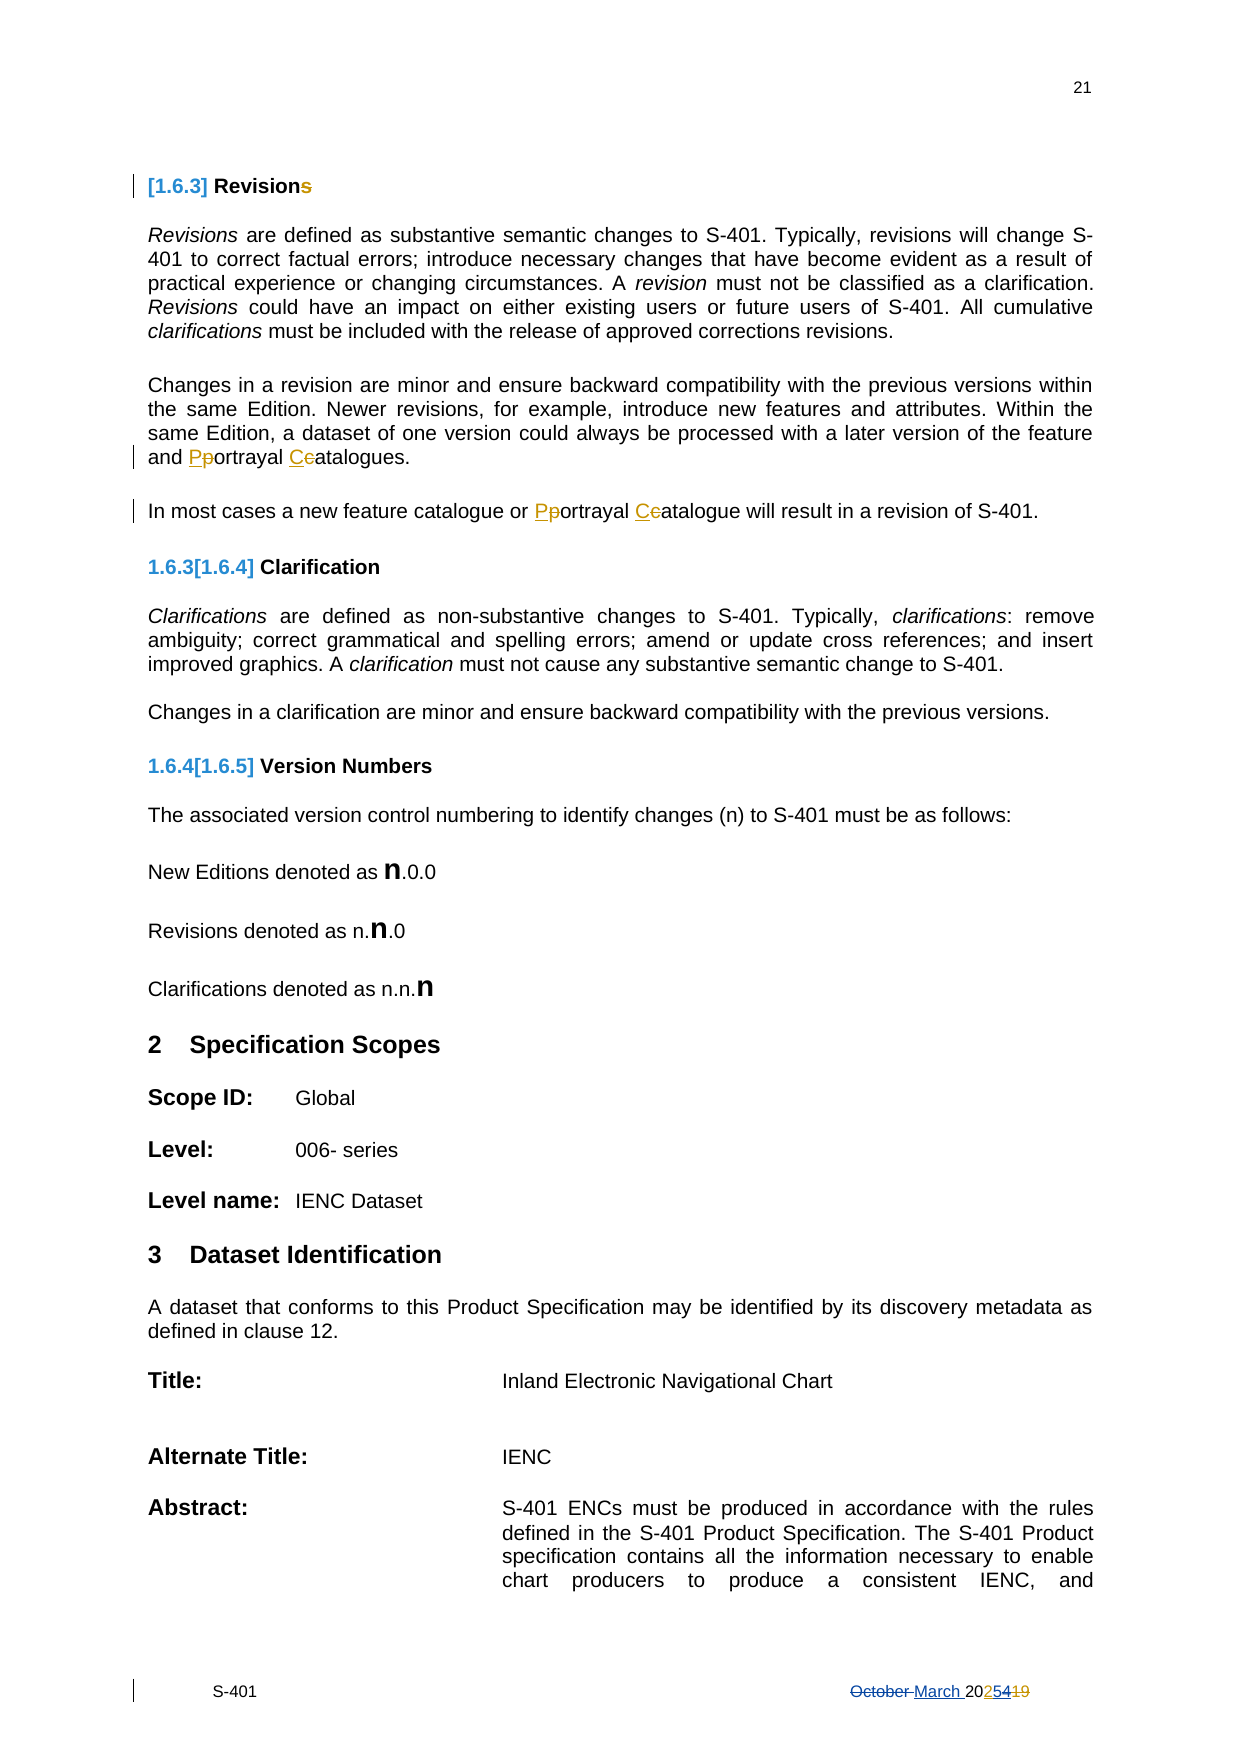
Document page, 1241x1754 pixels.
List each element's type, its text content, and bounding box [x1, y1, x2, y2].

text A dataset that conforms to this Product Specification may be identified by its discovery metadata as defined in clause 12. [148, 1294, 1094, 1342]
text In most cases a new feature catalogue or ortrayal atalogue will result in a revision of S-401. [148, 499, 1094, 523]
text Clarifications are defined as non-substantive changes to S-401. Typically, clarifications: remove ambiguity; correct grammatical and spelling errors; amend or update cross references; and insert improved graphics. A clarification must not cause any substantive semantic change to S-401. [148, 604, 1094, 676]
text Changes in a clarification are minor and ensure backward compatibility with the previous versions. [148, 700, 1094, 724]
text Level: 006- series [148, 1136, 1094, 1162]
subtitle Clarification [148, 555, 1094, 579]
text Scope ID: Global [148, 1084, 1094, 1111]
text New Editions denoted as n.0.0 [148, 852, 1094, 886]
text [148, 1494, 1094, 1592]
text Revisions denoted as n.n.0 [148, 911, 1094, 944]
text Title: Inland Electronic Navigational Chart [148, 1367, 1094, 1418]
subtitle Revision [148, 174, 1094, 198]
text Revisions are defined as substantive semantic changes to S-401. Typically, revisions will change S-401 to correct factual errors; introduce necessary changes that have become evident as a result of practical experience or changing circumstances. A revision must not be classified as a clarification. Revisions could have an impact on either existing users or future users of S-401. All cumulative clarifications must be included with the release of approved corrections revisions. [148, 223, 1094, 343]
subtitle Dataset Identification [148, 1241, 1094, 1269]
text Changes in a revision are minor and ensure backward compatibility with the previous versions within the same Edition. Newer revisions, for example, introduce new features and attributes. Within the same Edition, a dataset of one version could always be processed with a later version of the feature and ortrayal atalogues. [148, 373, 1094, 469]
subtitle Specification Scopes [148, 1031, 1094, 1059]
subtitle Version Numbers [148, 754, 1094, 778]
text Clarifications denoted as n.n.n [148, 969, 1094, 1003]
text Level name: IENC Dataset [148, 1187, 1094, 1213]
text Alternate Title: IENC [148, 1443, 1094, 1469]
text The associated version control numbering to identify changes (n) to S-401 must be as follows: [148, 803, 1094, 827]
